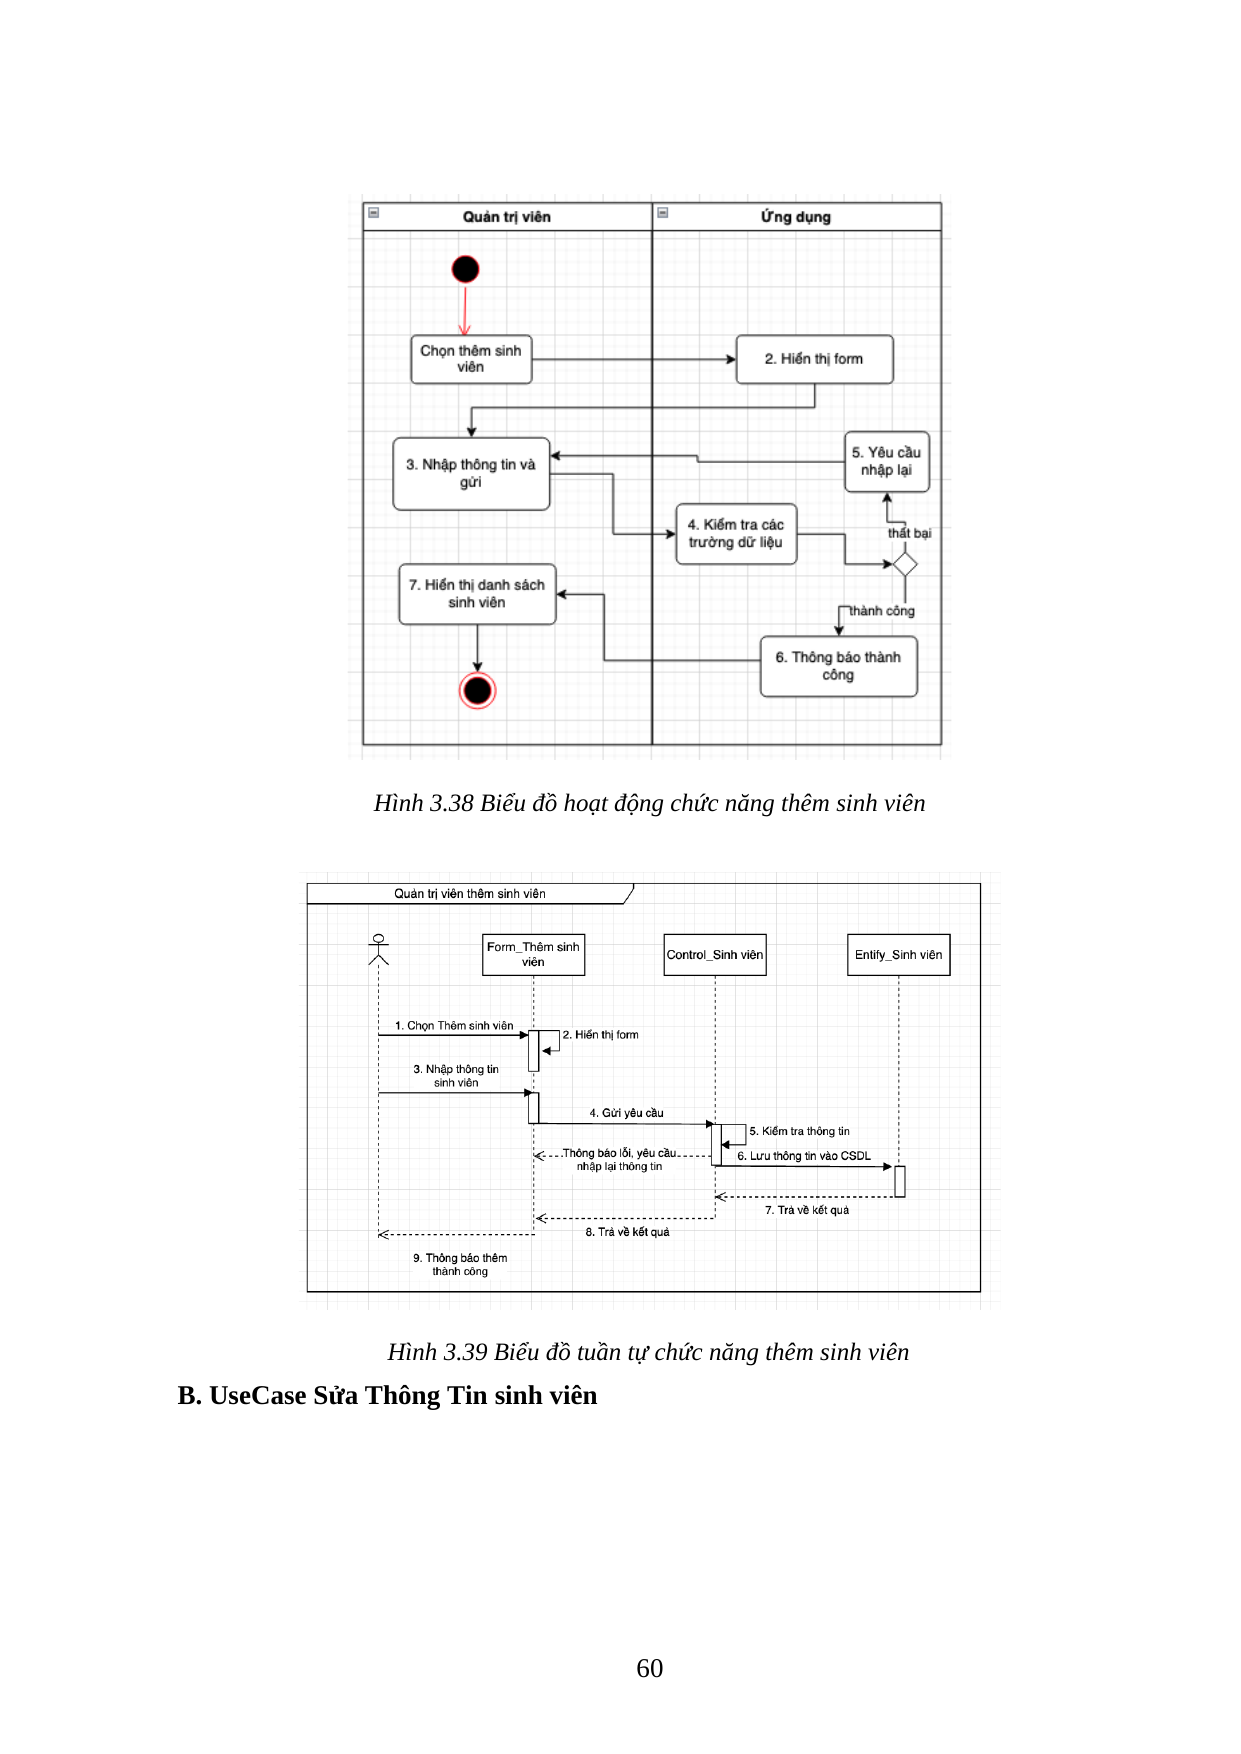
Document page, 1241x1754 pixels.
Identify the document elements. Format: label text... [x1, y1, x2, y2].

picture [347, 194, 952, 760]
text B. UseCase Sửa Thông Tin sinh viên [177, 1379, 1122, 1410]
picture [298, 872, 1001, 1310]
